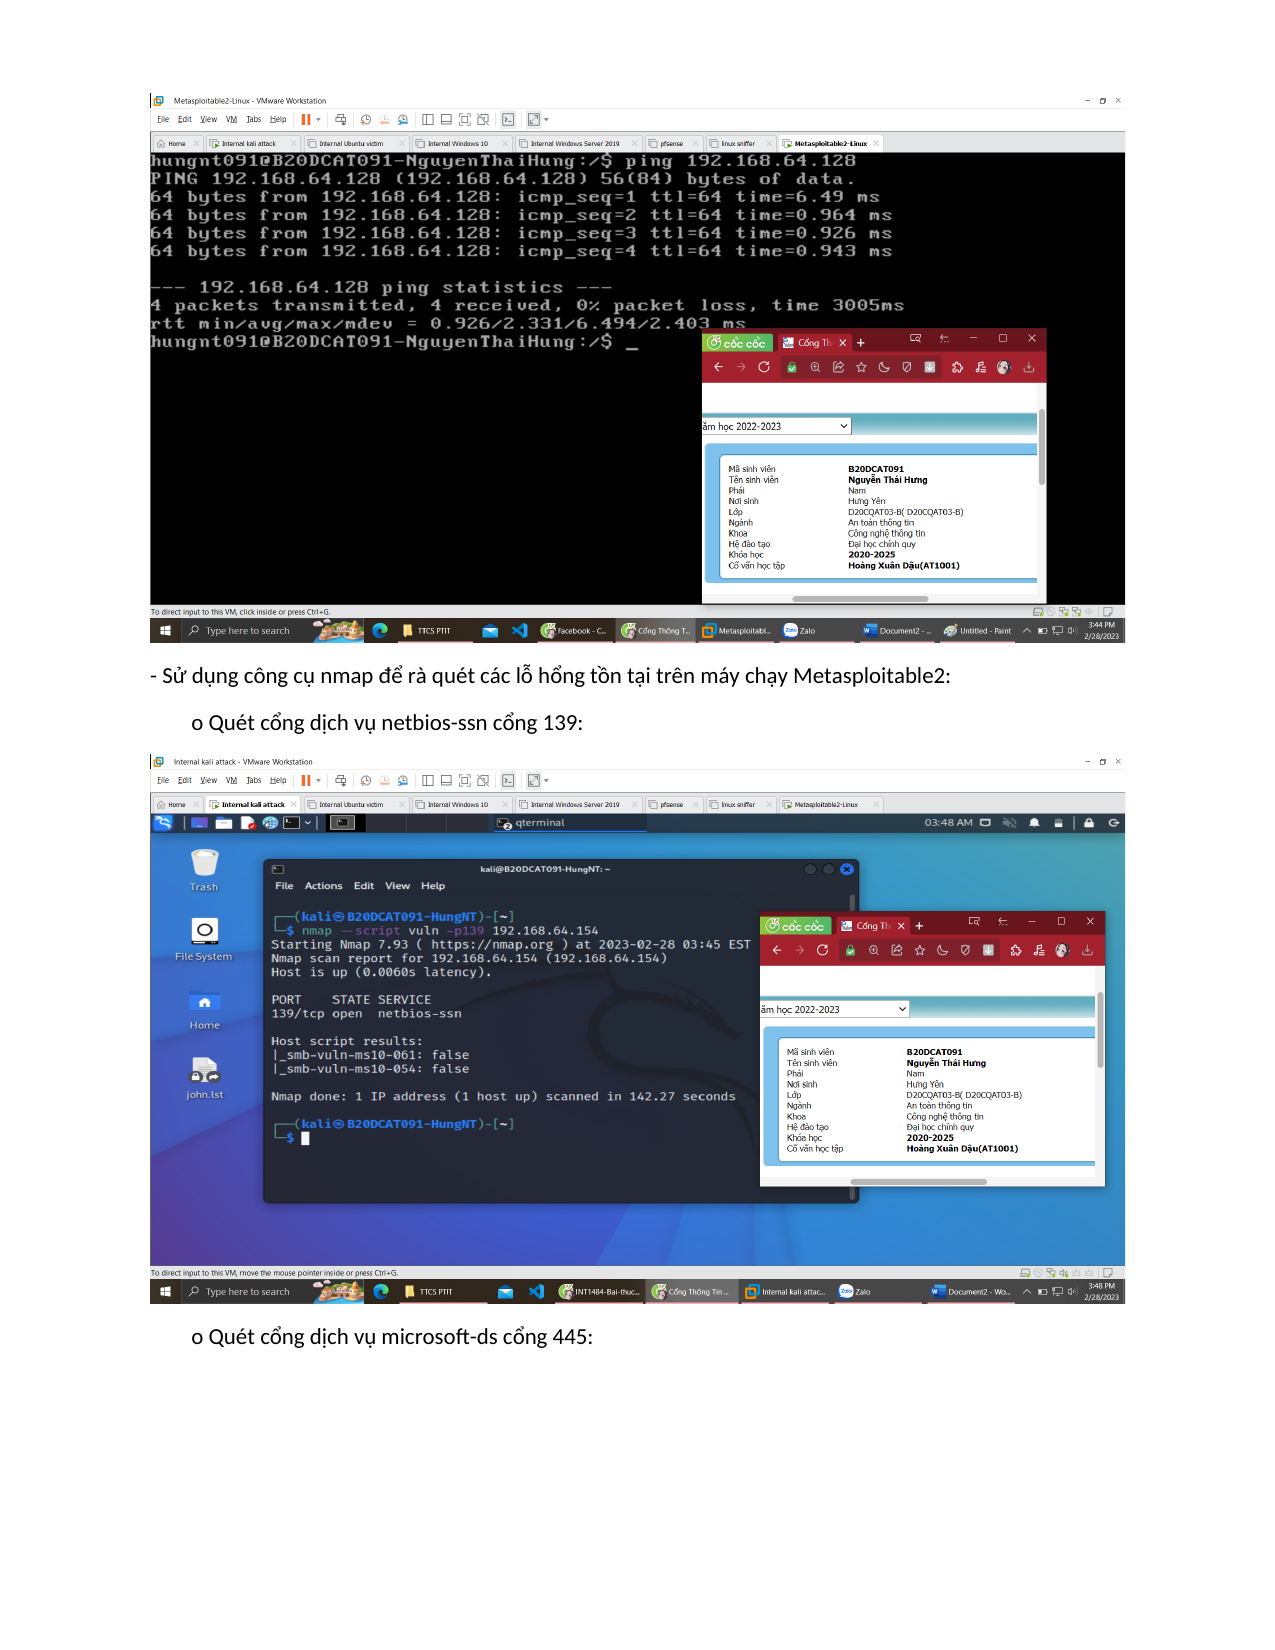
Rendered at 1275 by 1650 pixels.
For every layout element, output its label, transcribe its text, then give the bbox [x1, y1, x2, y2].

picture [150, 754, 1125, 1304]
text o Quét cổng dịch vụ microsoft-ds cổng 445: [150, 1322, 1125, 1350]
text o Quét cổng dịch vụ netbios-ssn cổng 139: [150, 708, 1125, 736]
picture [150, 93, 1125, 643]
text - Sử dụng công cụ nmap để rà quét các lỗ hổng tồn tại trên máy chạy Metasploitable2: [150, 661, 1125, 689]
